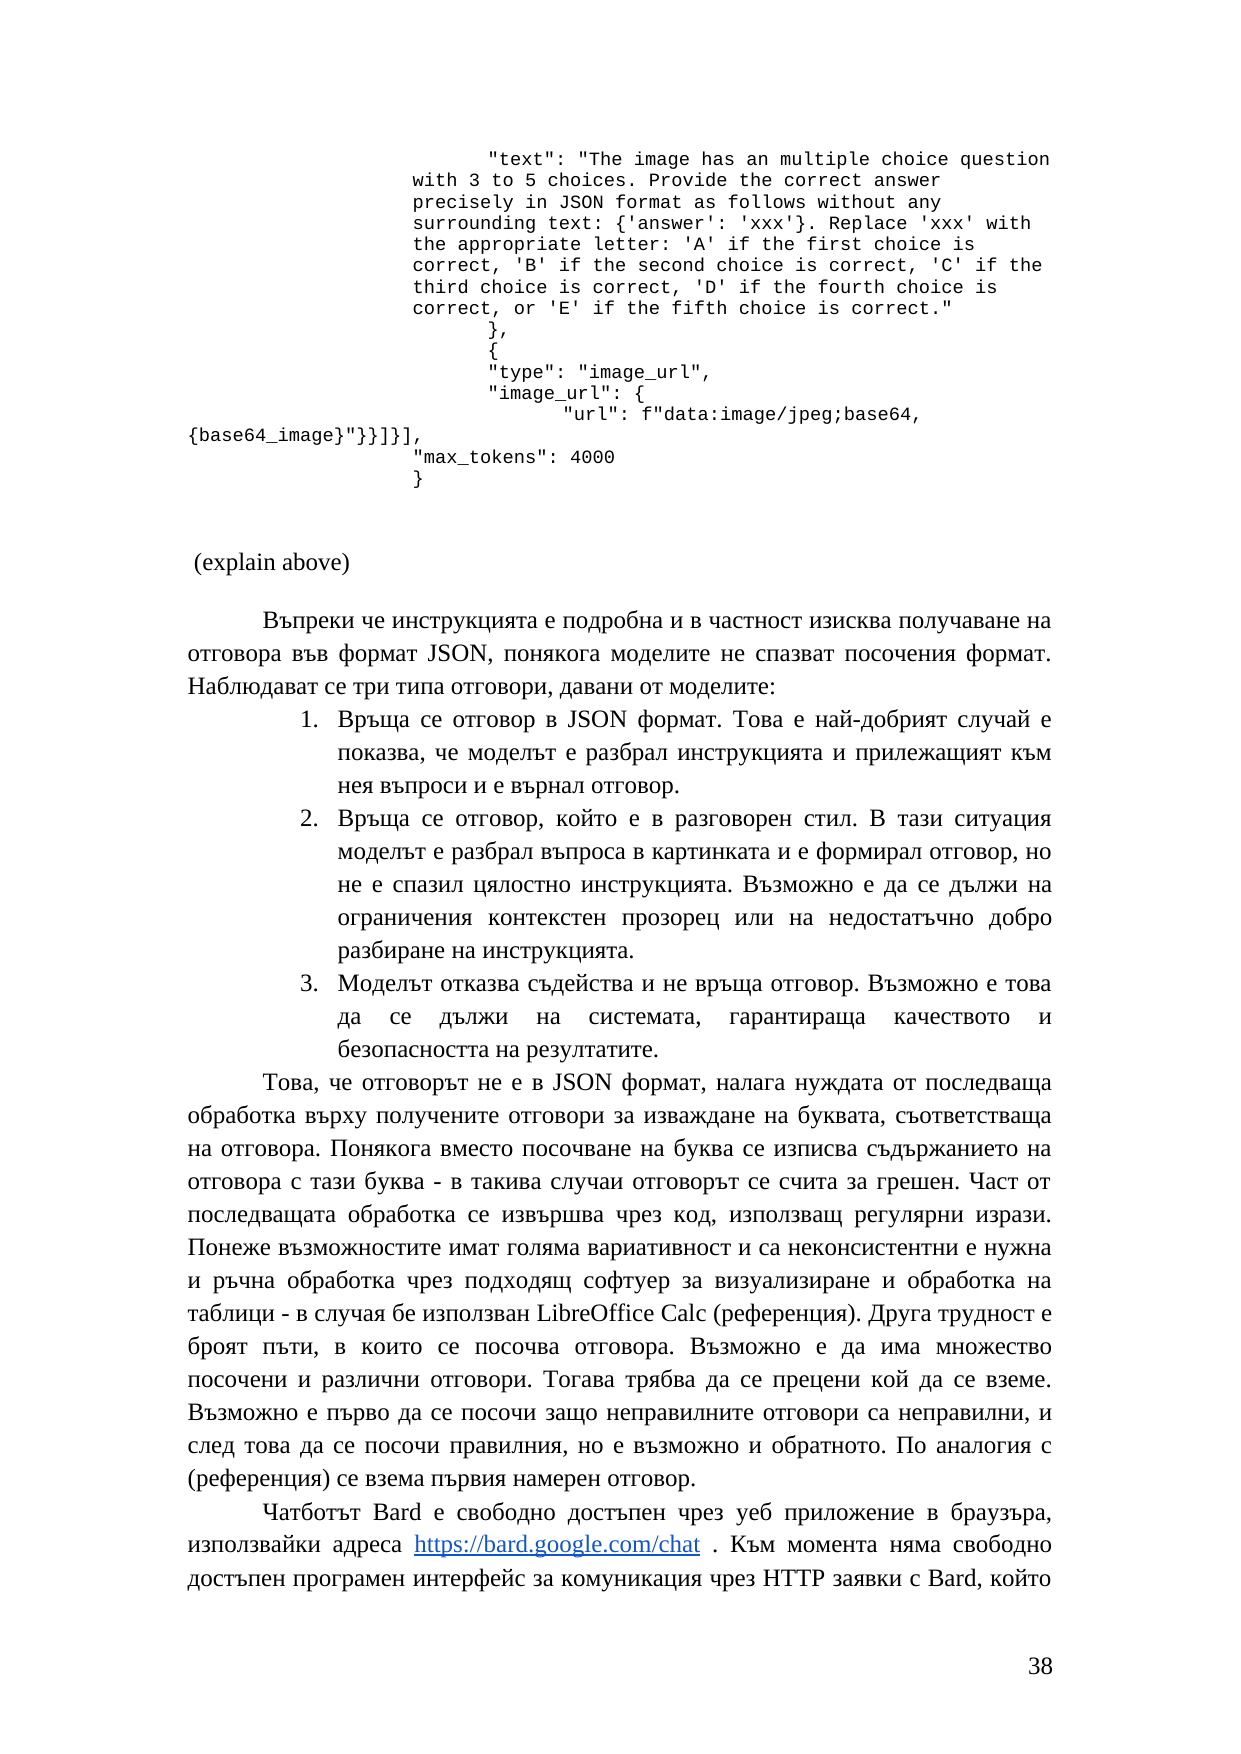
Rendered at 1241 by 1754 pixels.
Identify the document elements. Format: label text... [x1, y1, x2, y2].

text "url": f"data:image/jpeg;base64,{base64_image}"}}]}], [187, 405, 1053, 447]
text "max_tokens": 4000 [187, 447, 1053, 469]
text "image_url": { [187, 384, 1053, 405]
list Връща се отговор, който е в разговорен стил. В тази ситуация моделът е разбрал въпроса в картинката и е формирал отговор, но не е спазил цялостно инструкцията. Възможно е да се дължи на ограничения контекстен прозорец или на недостатъчно добро разбиране на инструкцията. [300, 803, 1053, 964]
list Връща се отговор в JSON формат. Това е най-добрият случай е показва, че моделът е разбрал инструкцията и прилежащият към нея въпроси и е върнал отговор. [300, 704, 1053, 799]
text (explain above) [187, 547, 1053, 576]
text "type": "image_url", [187, 362, 1053, 384]
text Въпреки че инструкцията е подробна и в частност изисква получаване на отговора във формат JSON, понякога моделите не спазват посочения формат. Наблюдават се три типа отговори, давани от моделите: [187, 605, 1053, 700]
list Моделът отказва съдейства и не връща отговор. Възможно е това да се дължи на системата, гарантираща качеството и безопасността на резултатите. [300, 968, 1053, 1063]
text { [187, 341, 1053, 362]
text "text": "The image has an multiple choice question with 3 to 5 choices. Provide the correct answer precisely in JSON format as follows without any surrounding text: {'answer': 'xxx'}. Replace 'xxx' with the appropriate letter: 'A' if the first choice is correct, 'B' if the second choice is correct, 'C' if the third choice is correct, 'D' if the fourth choice is correct, or 'E' if the fifth choice is correct." [412, 150, 1053, 320]
text } [187, 469, 1053, 490]
text Това, че отговорът не е в JSON формат, налага нуждата от последваща обработка върху получените отговори за изваждане на буквата, съответстваща на отговора. Понякога вместо посочване на буква се изписва съдържанието на отговора с тази буква - в такива случаи отговорът се счита за грешен. Част от последващата обработка се извършва чрез код, използващ регулярни изрази. Понеже възможностите имат голяма вариативност и са неконсистентни е нужна и ръчна обработка чрез подходящ софтуер за визуализиране и обработка на таблици - в случая бе използван LibreOffice Calc (референция). Друга трудност е броят пъти, в които се посочва отговора. Възможно е да има множество посочени и различни отговори. Тогава трябва да се прецени кой да се вземе. Възможно е първо да се посочи защо неправилните отговори са неправилни, и след това да се посочи правилния, но е възможно и обратното. По аналогия с (референция) се взема първия намерен отговор. [187, 1067, 1053, 1492]
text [187, 1497, 1053, 1591]
text }, [187, 320, 1053, 341]
